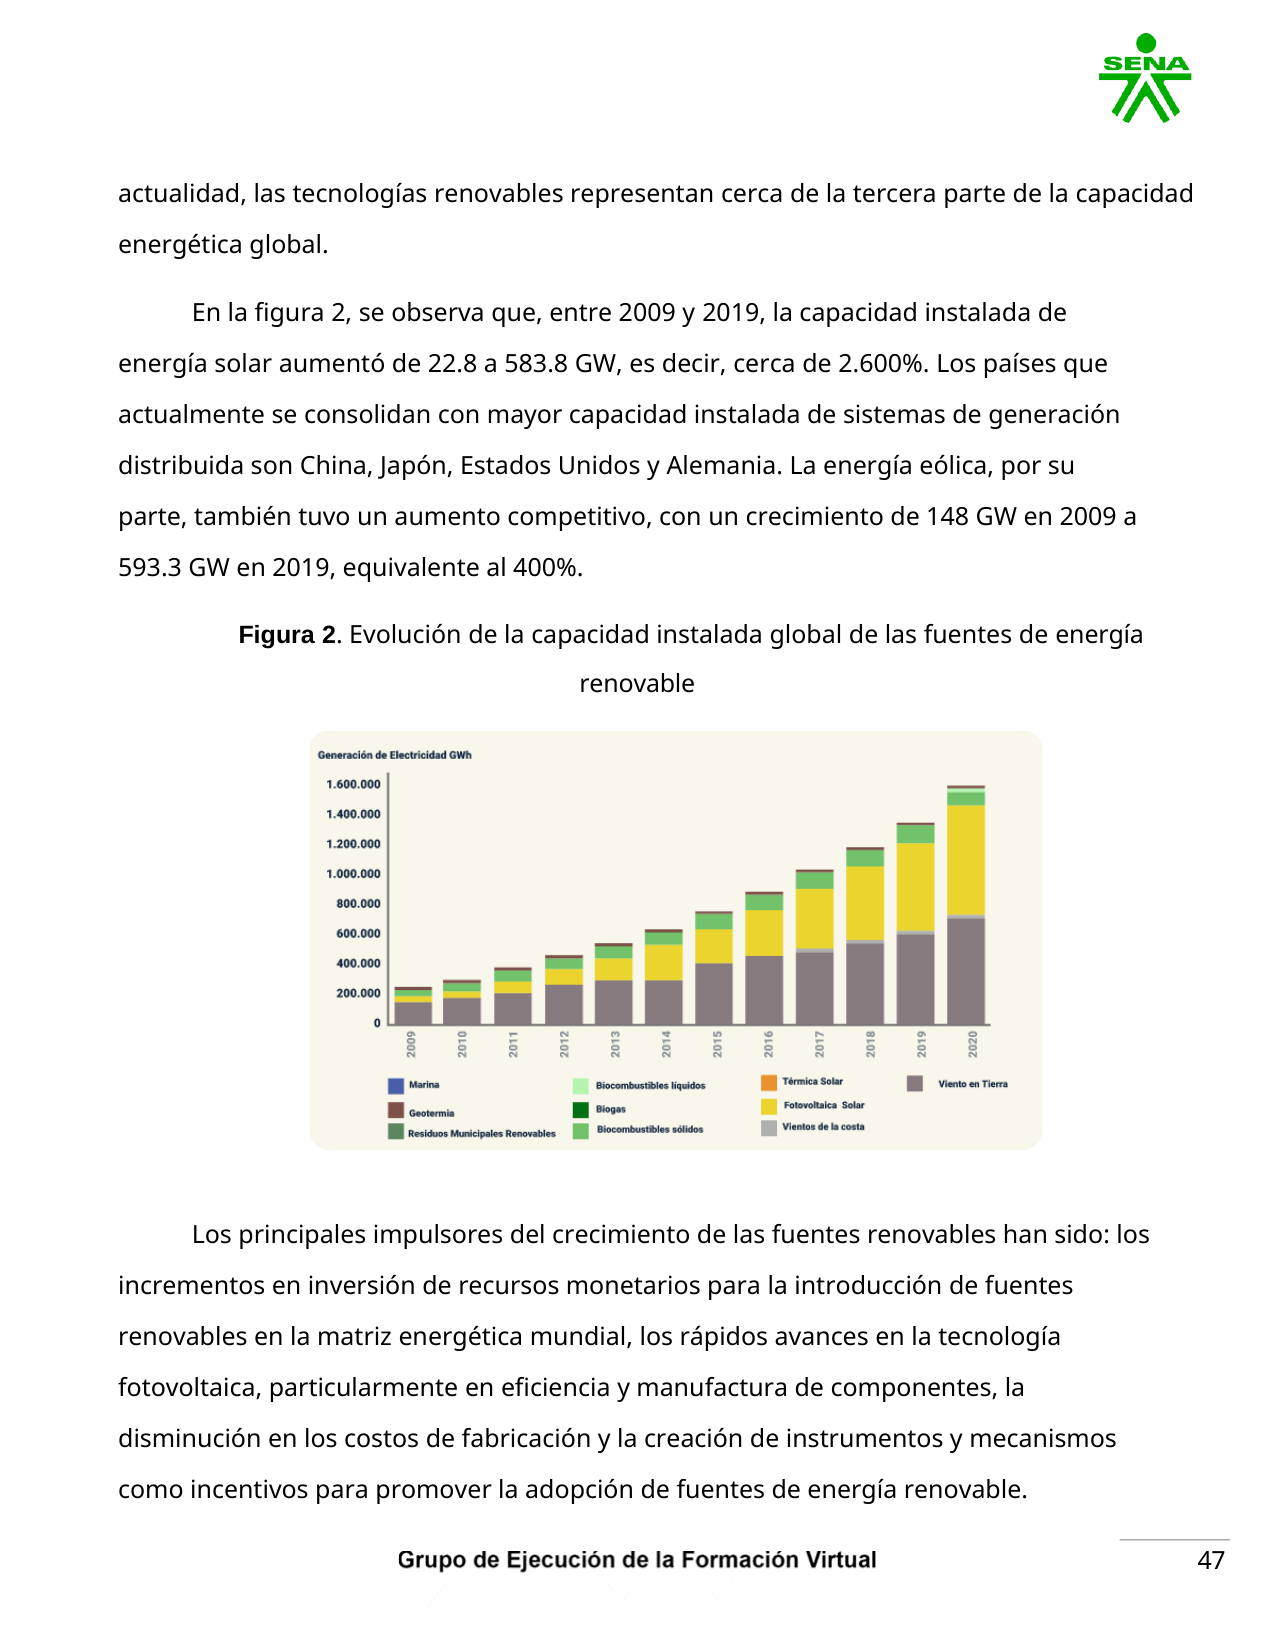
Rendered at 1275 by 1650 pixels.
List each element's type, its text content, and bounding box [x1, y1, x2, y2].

picture [398, 1551, 876, 1611]
picture [309, 731, 1043, 1150]
text En la figura 2, se observa que, entre 2009 y 2019, la capacidad instalada de energía solar aumentó de 22.8 a 583.8 GW, es decir, cerca de 2.600%. Los países que actualmente se consolidan con mayor capacidad instalada de sistemas de generación distribuida son China, Japón, Estados Unidos y Alemania. La energía eólica, por su parte, también tuvo un aumento competitivo, con un crecimiento de 148 GW en 2009 a 593.3 GW en 2019, equivalente al 400%. [118, 294, 1152, 584]
picture [1099, 33, 1192, 123]
text actualidad, las tecnologías renovables representan cerca de la tercera parte de la capacidad energética global. [118, 176, 1237, 261]
text renovable [112, 666, 1162, 700]
text Figura 2. Evolución de la capacidad instalada global de las fuentes de energía [238, 617, 1237, 651]
text Los principales impulsores del crecimiento de las fuentes renovables han sido: los incrementos en inversión de recursos monetarios para la introducción de fuentes renovables en la matriz energética mundial, los rápidos avances en la tecnología fotovoltaica, particularmente en eficiencia y manufactura de componentes, la disminución en los costos de fabricación y la creación de instrumentos y mecanismos como incentivos para promover la adopción de fuentes de energía renovable. [118, 1217, 1157, 1506]
